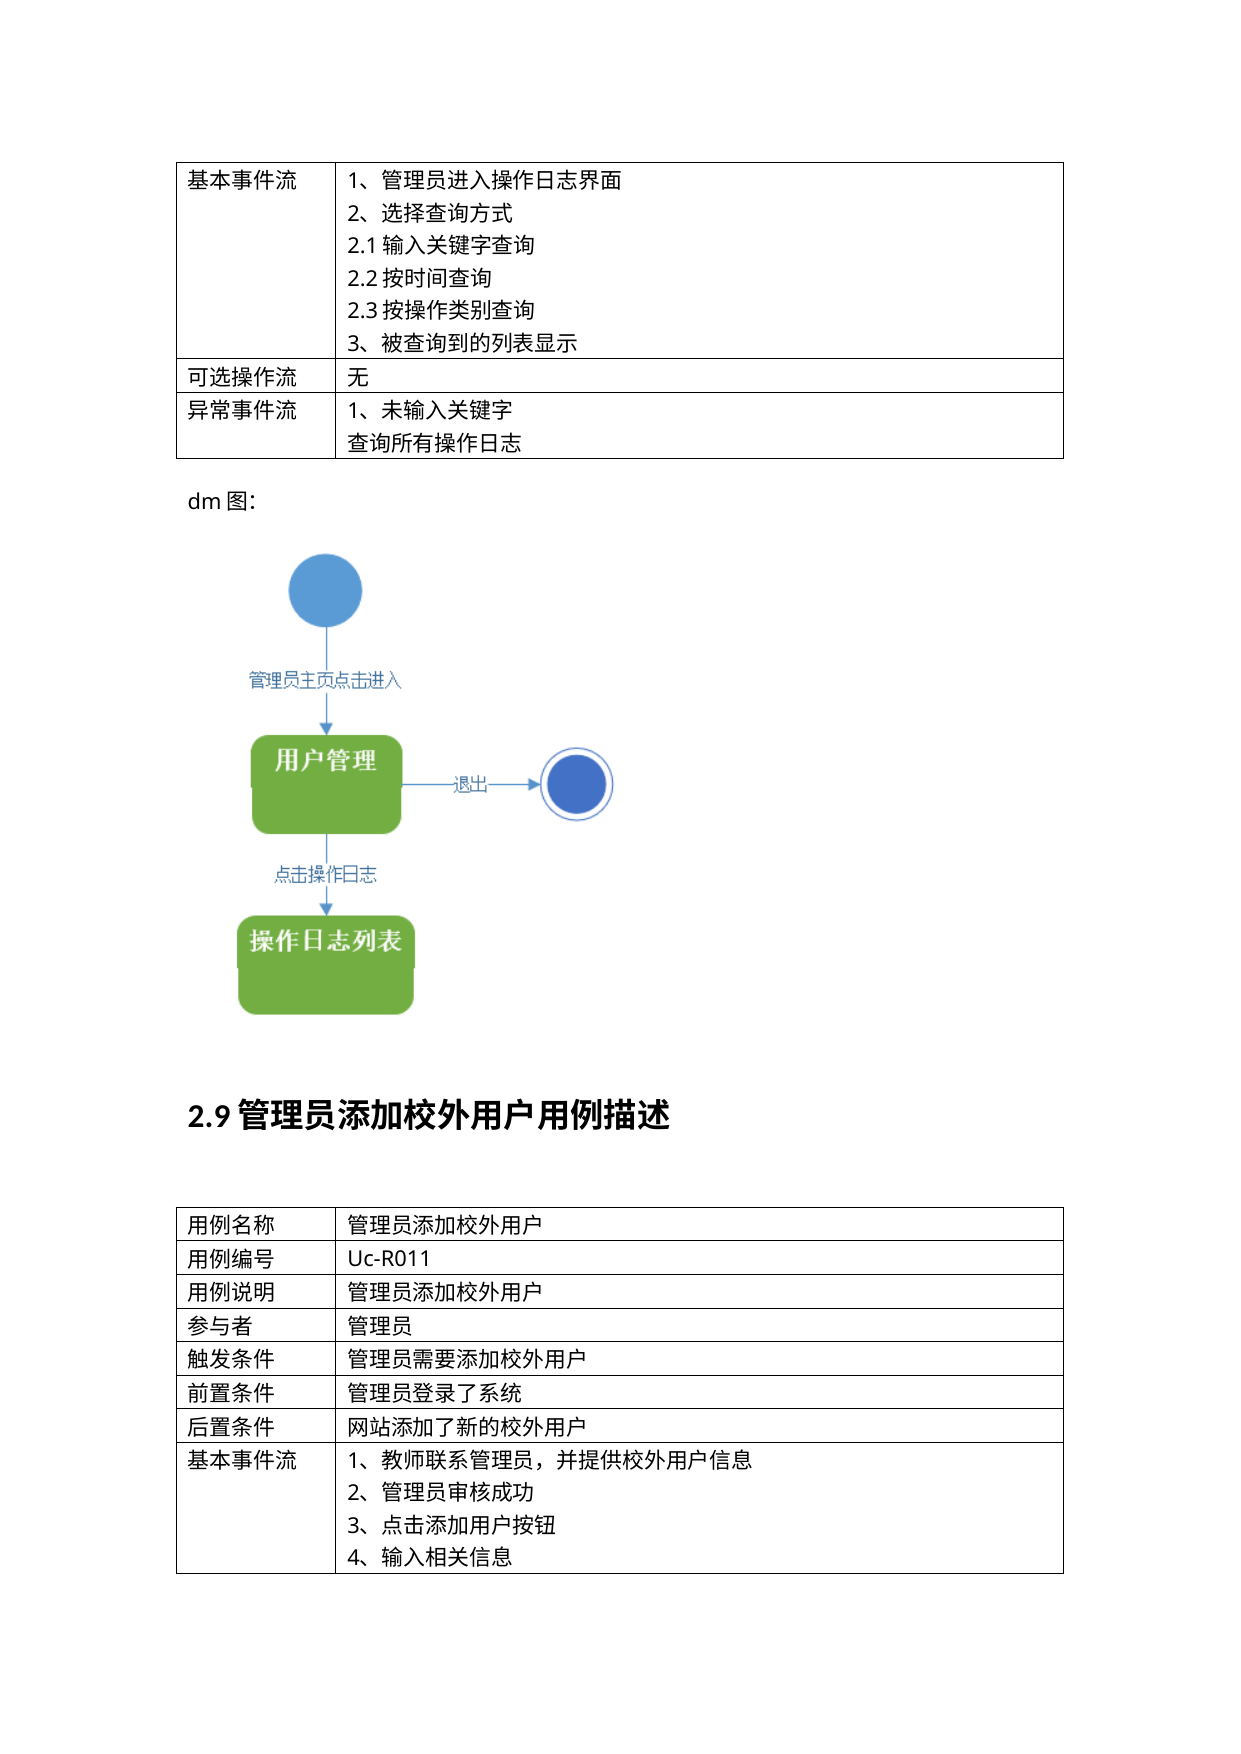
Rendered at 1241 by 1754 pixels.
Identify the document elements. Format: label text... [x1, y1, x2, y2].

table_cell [336, 1443, 1063, 1573]
table_cell 基本事件流 [177, 1443, 335, 1573]
table_cell 基本事件流 [177, 163, 335, 358]
table_cell 用例说明 [177, 1275, 335, 1307]
table_cell 网站添加了新的校外用户 [336, 1409, 1063, 1442]
subtitle dm图： [187, 484, 1053, 516]
table_cell 1、未输入关键字 查询所有操作日志 [336, 393, 1063, 458]
table_cell 用例编号 [177, 1241, 335, 1274]
table_cell 1、管理员进入操作日志界面 2、选择查询方式 2.1输入关键字查询 2.2按时间查询 2.3按操作类别查询 3、被查询到的列表显示 [336, 163, 1063, 358]
table_header 用例名称 [177, 1208, 335, 1240]
table_cell 参与者 [177, 1309, 335, 1341]
table_cell 管理员 [336, 1309, 1063, 1341]
table_cell 触发条件 [177, 1342, 335, 1374]
table_cell 可选操作流 [177, 359, 335, 392]
table_cell 后置条件 [177, 1409, 335, 1442]
table_cell 异常事件流 [177, 393, 335, 458]
table_cell Uc-R011 [336, 1241, 1063, 1274]
table_cell 管理员添加校外用户 [336, 1275, 1063, 1307]
subtitle 2.9管理员添加校外用户用例描述 [187, 1080, 1053, 1145]
picture [187, 532, 642, 1026]
table_header 管理员添加校外用户 [336, 1208, 1063, 1240]
table_cell 无 [336, 359, 1063, 392]
table_cell 前置条件 [177, 1376, 335, 1408]
table_cell 管理员需要添加校外用户 [336, 1342, 1063, 1374]
table_cell 管理员登录了系统 [336, 1376, 1063, 1408]
